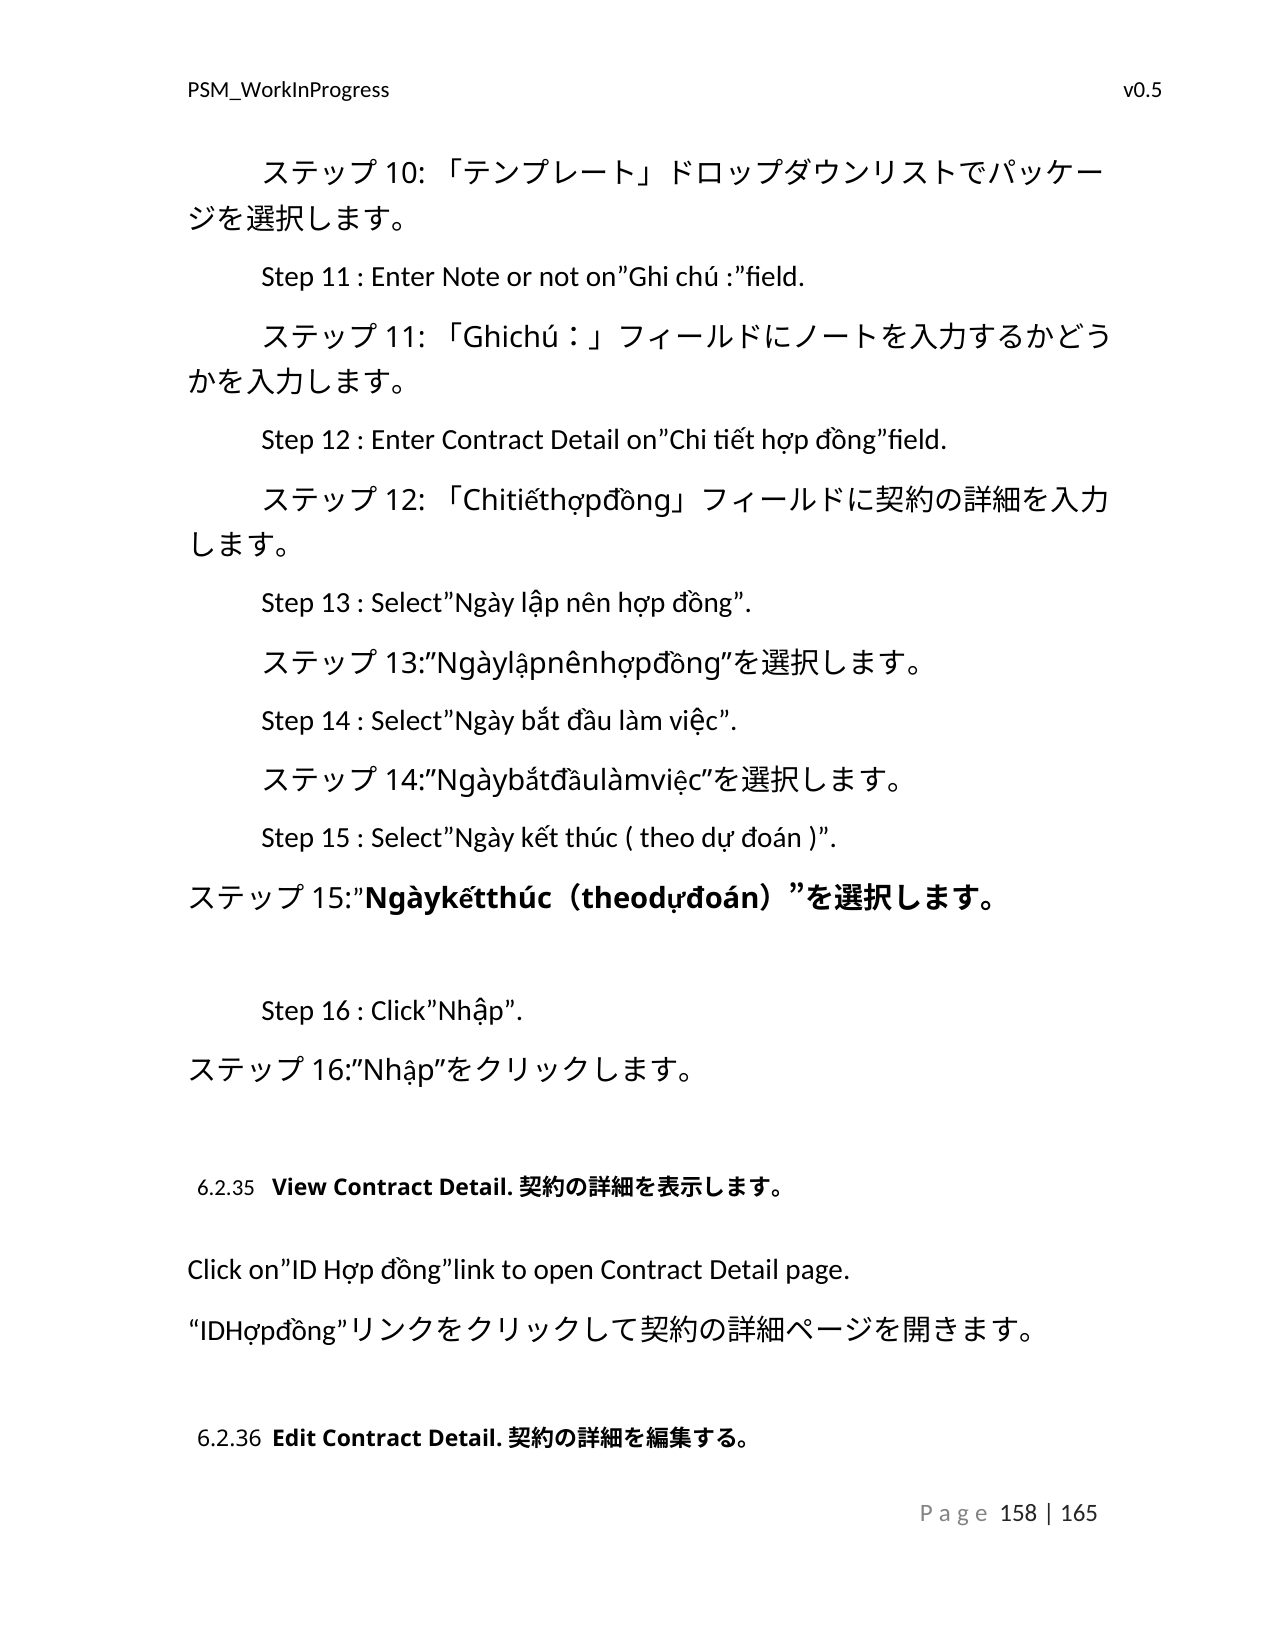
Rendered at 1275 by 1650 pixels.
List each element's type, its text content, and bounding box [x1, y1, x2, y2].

text ステップ 12: 「Chitiếthợpđồng」フィールドに契約の詳細を入力します。 [187, 476, 1125, 564]
text Step 14 : Select”Ngày bắt đầu làm việc”. [187, 702, 1125, 737]
text ステップ 15:”Ngàykếtthúc（theodựđoán）”を選択します。 [187, 874, 1125, 917]
text Step 13 : Select”Ngày lập nên hợp đồng”. [187, 584, 1125, 620]
text Step 11 : Enter Note or not on”Ghi chú :”field. [187, 258, 1125, 294]
text ステップ 11: 「Ghichú：」フィールドにノートを入力するかどうかを入力します。 [187, 313, 1125, 401]
text Step 15 : Select”Ngày kết thúc ( theo dự đoán )”. [187, 819, 1125, 855]
text ステップ 16:”Nhập”をクリックします。 [187, 1047, 1125, 1089]
text ステップ 10: 「テンプレート」ドロップダウンリストでパッケージを選択します。 [187, 150, 1125, 238]
text ステップ 13:”Ngàylậpnênhợpđồng”を選択します。 [187, 639, 1125, 682]
text Click on”ID Hợp đồng”link to open Contract Detail page. [187, 1251, 1125, 1287]
subtitle View Contract Detail. 契約の詳細を表示します。 [197, 1169, 1125, 1202]
subtitle Edit Contract Detail. 契約の詳細を編集する。 [197, 1420, 1125, 1453]
text ステップ 14:”Ngàybắtđầulàmviệc”を選択します。 [187, 757, 1125, 799]
text Step 16 : Click”Nhập”. [187, 992, 1125, 1027]
text “IDHợpđồng”リンクをクリックして契約の詳細ページを開きます。 [187, 1307, 1125, 1349]
text Step 12 : Enter Contract Detail on”Chi tiết hợp đồng”field. [187, 421, 1125, 457]
